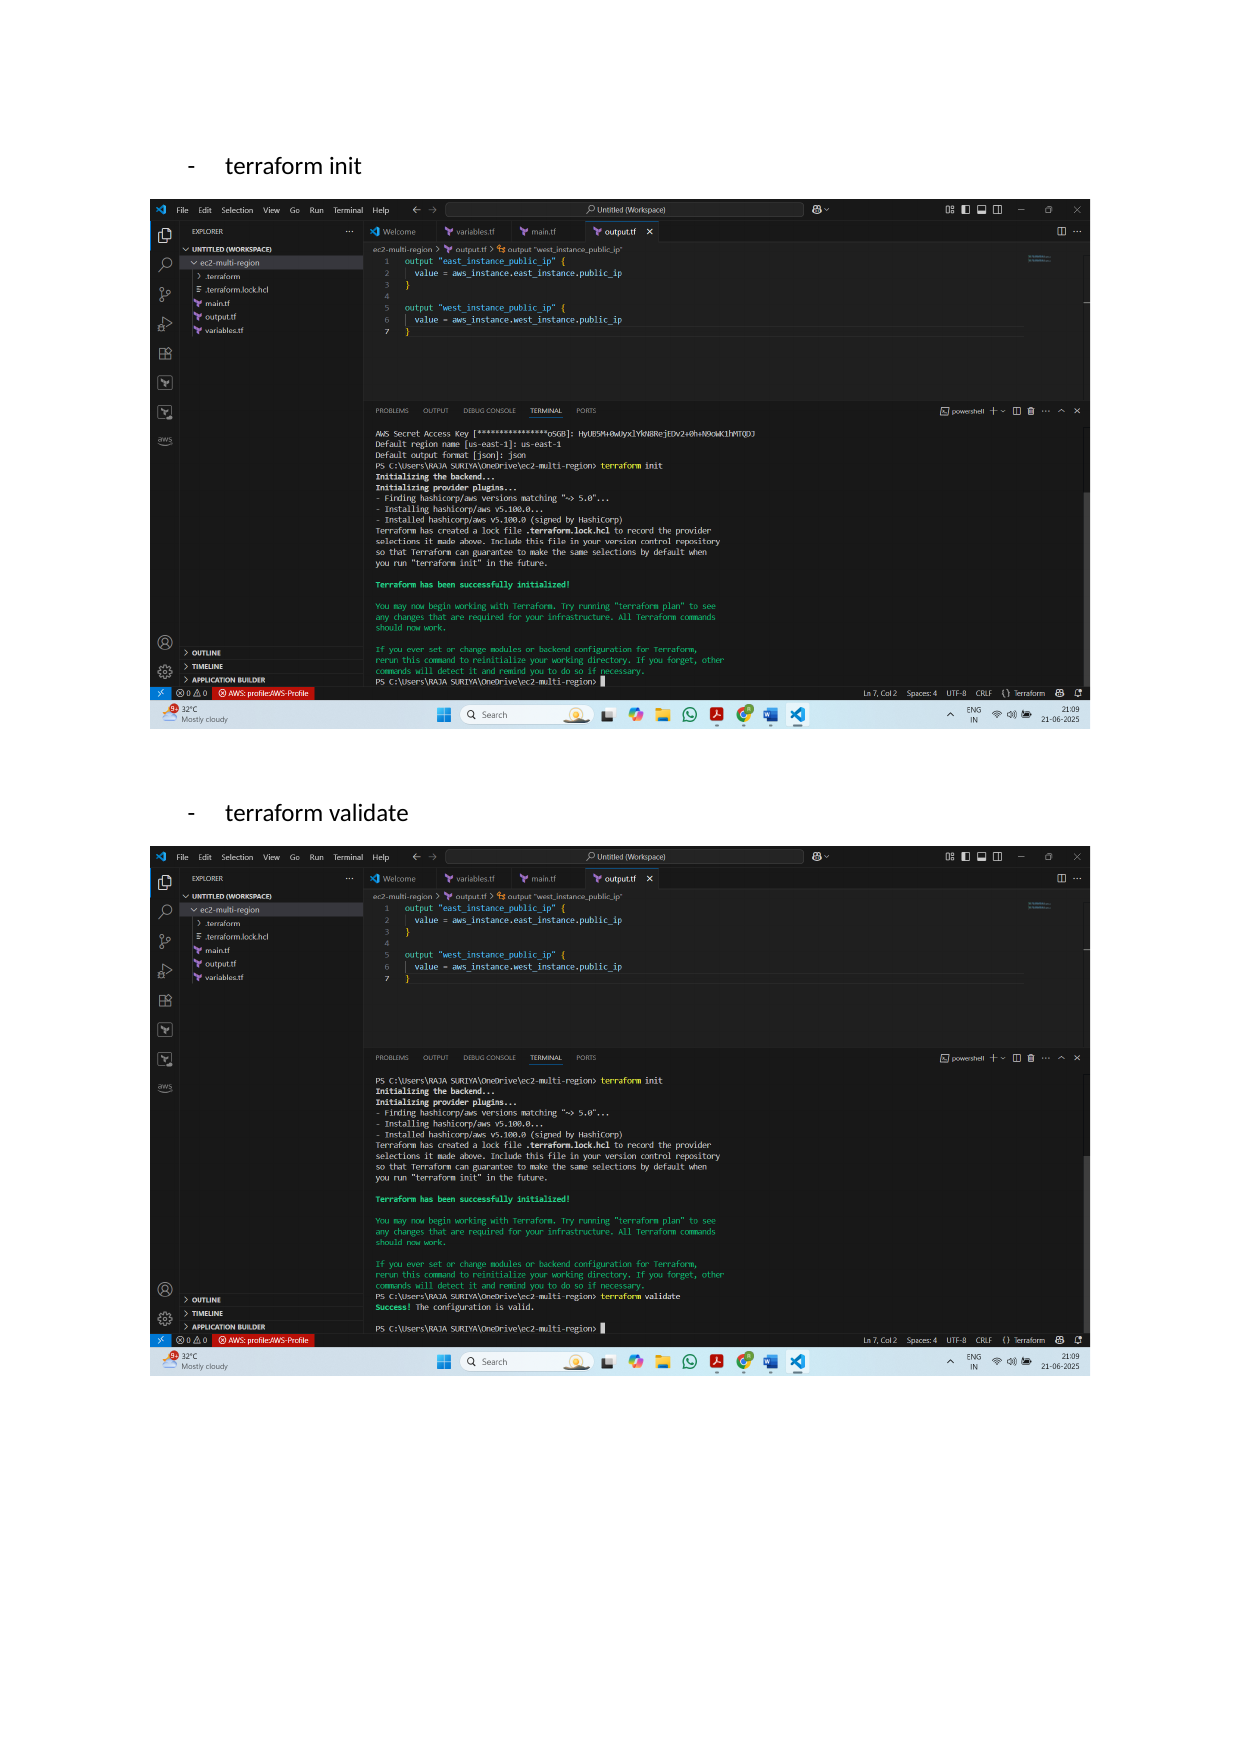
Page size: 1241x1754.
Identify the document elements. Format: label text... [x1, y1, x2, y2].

list terraform init [187, 150, 1090, 181]
picture [150, 846, 1091, 1376]
picture [150, 199, 1091, 729]
list terraform validate [187, 797, 1090, 827]
